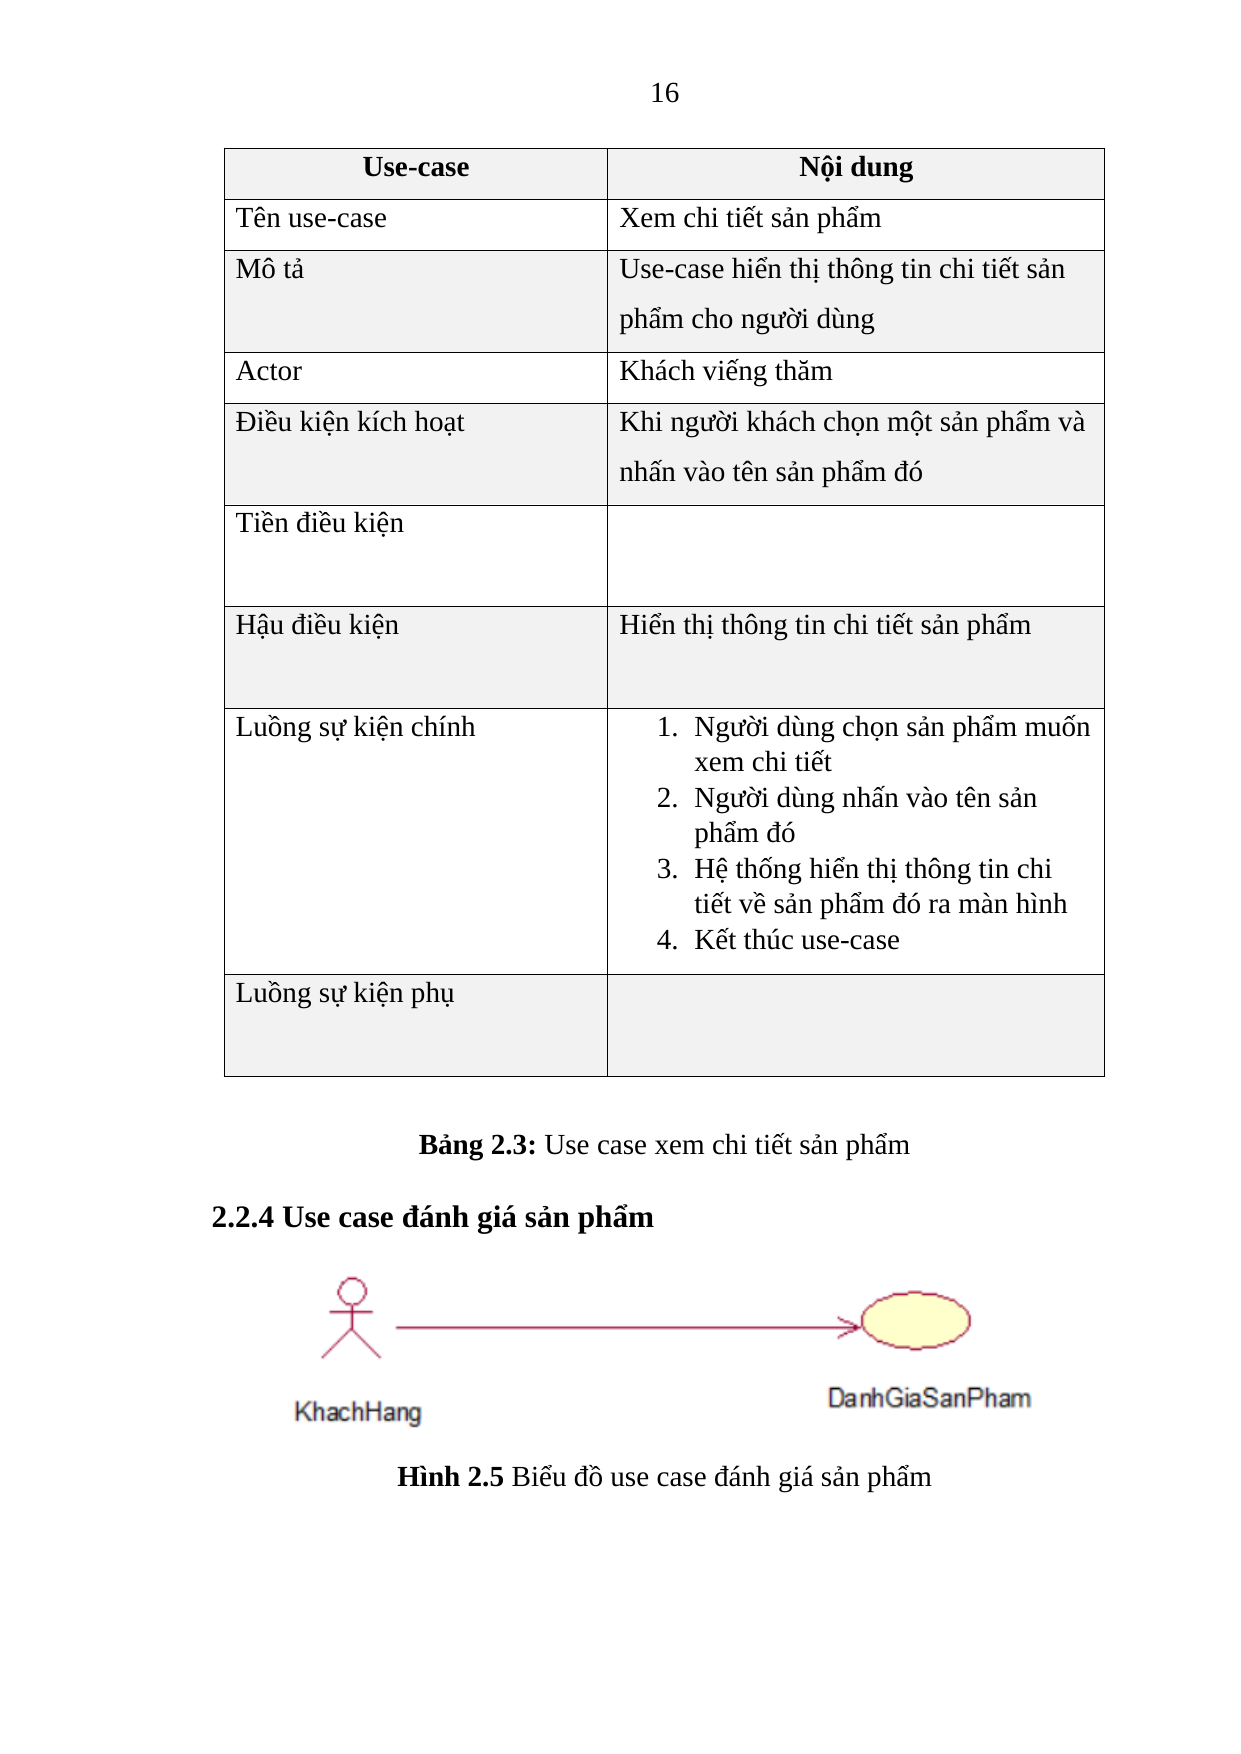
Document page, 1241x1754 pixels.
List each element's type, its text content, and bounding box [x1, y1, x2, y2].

table_cell Xem chi tiết sản phẩm [608, 200, 1104, 250]
table_cell Tiền điều kiện [225, 506, 607, 606]
text Bảng 2.3: Use case xem chi tiết sản phẩm [207, 1127, 1122, 1161]
table_cell Khi người khách chọn một sản phẩm và nhấn vào tên sản phẩm đó [608, 404, 1104, 504]
table_cell Hậu điều kiện [225, 607, 607, 708]
table_header Nội dung [608, 149, 1104, 199]
table_cell Khách viếng thăm [608, 353, 1104, 403]
table_cell Điều kiện kích hoạt [225, 404, 607, 504]
table_cell Luồng sự kiện phụ [225, 975, 607, 1076]
table_cell [608, 975, 1104, 1076]
table_cell Hiển thị thông tin chi tiết sản phẩm [608, 607, 1104, 708]
table_cell Luồng sự kiện chính [225, 709, 607, 974]
table_header Use-case [225, 149, 607, 199]
subtitle Use case đánh giá sản phẩm [282, 1198, 1122, 1234]
table_cell Use-case hiển thị thông tin chi tiết sản phẩm cho người dùng [608, 251, 1104, 352]
table_cell Người dùng chọn sản phẩm muốn xem chi tiết Người dùng nhấn vào tên sản phẩm đó Hệ thống hiển thị thông tin chi tiết về sản phẩm đó ra màn hình Kết thúc use-case [608, 709, 1104, 974]
text Hình 2.5 Biểu đồ use case đánh giá sản phẩm [207, 1459, 1122, 1493]
table_cell Actor [225, 353, 607, 403]
table_cell [608, 506, 1104, 606]
table_cell Mô tả [225, 251, 607, 352]
table_cell Tên use-case [225, 200, 607, 250]
picture [269, 1264, 1060, 1443]
